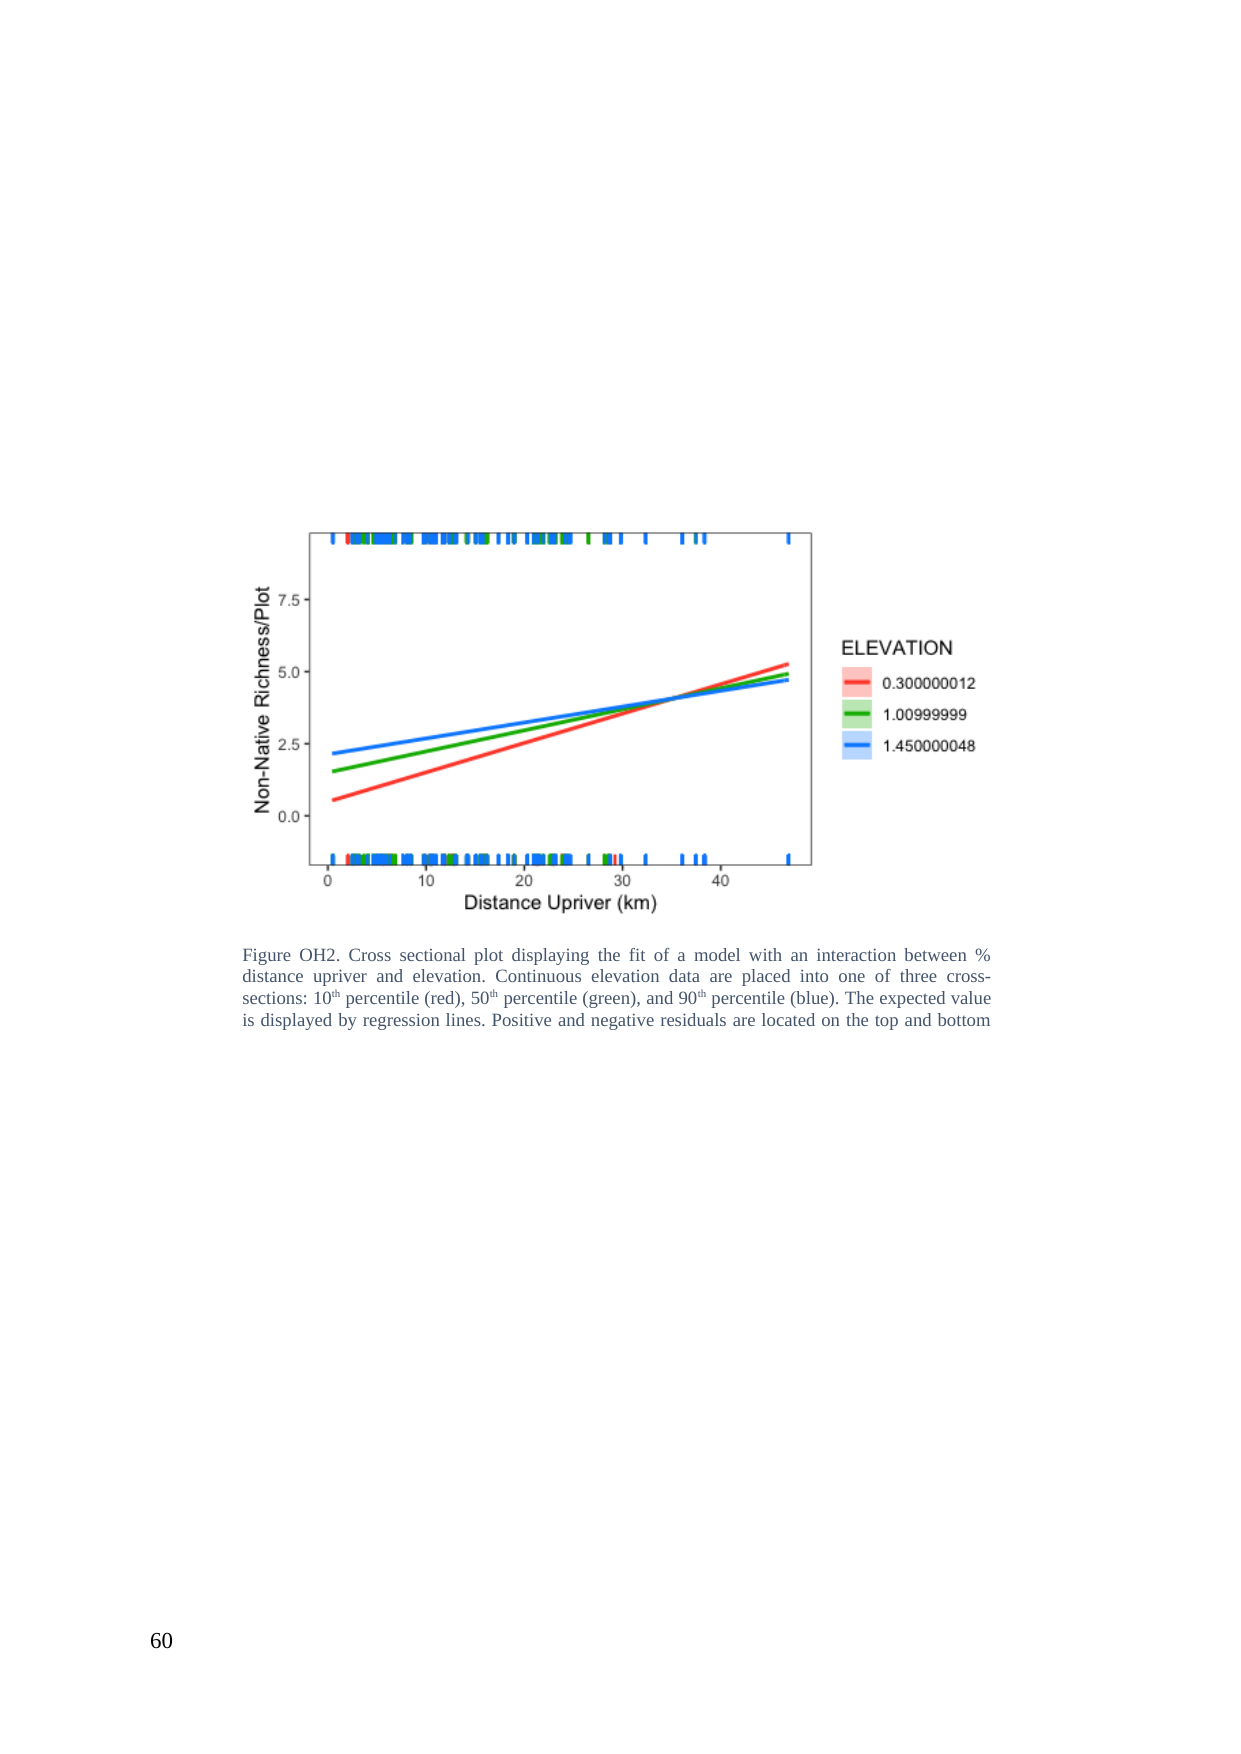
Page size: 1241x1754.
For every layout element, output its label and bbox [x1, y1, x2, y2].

picture [245, 523, 995, 923]
